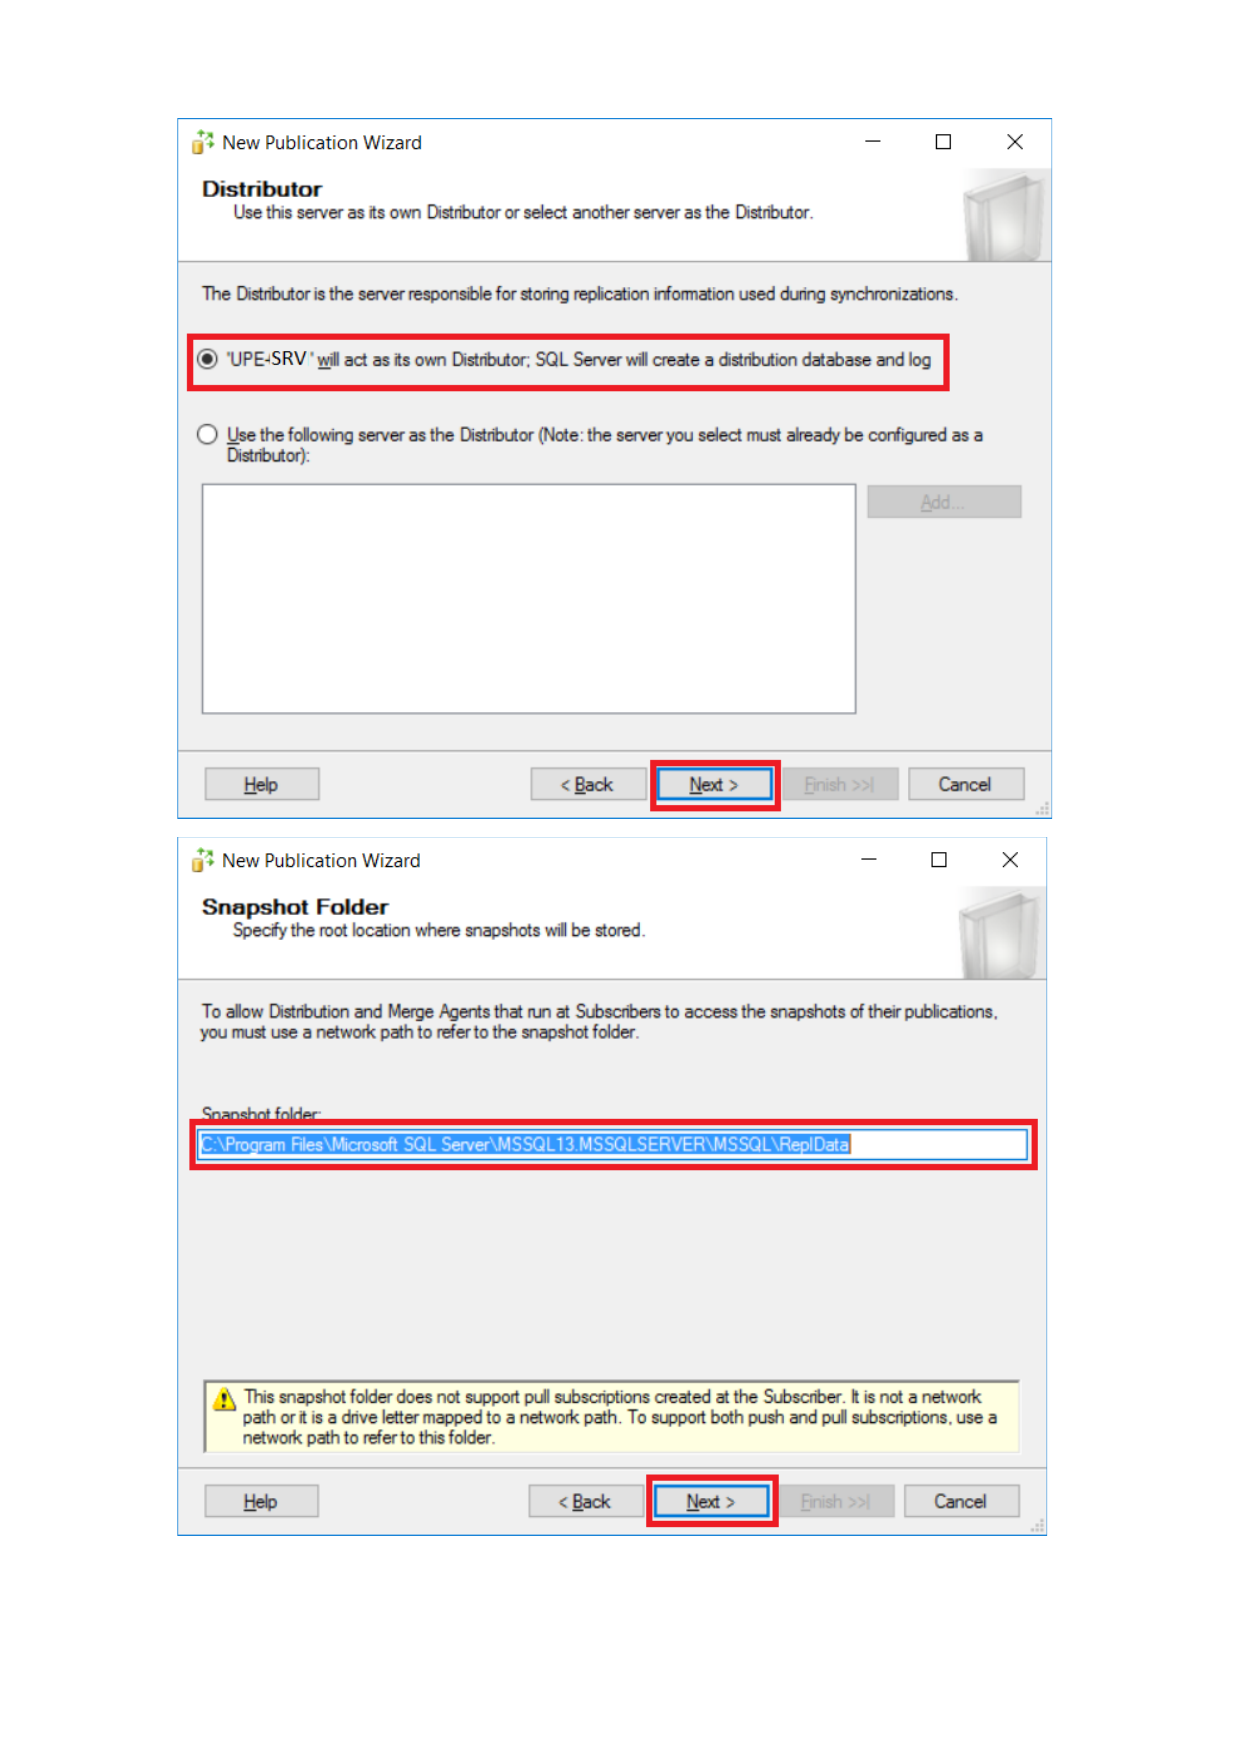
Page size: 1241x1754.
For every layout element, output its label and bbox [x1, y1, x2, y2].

picture [177, 118, 1053, 819]
picture [177, 837, 1048, 1536]
